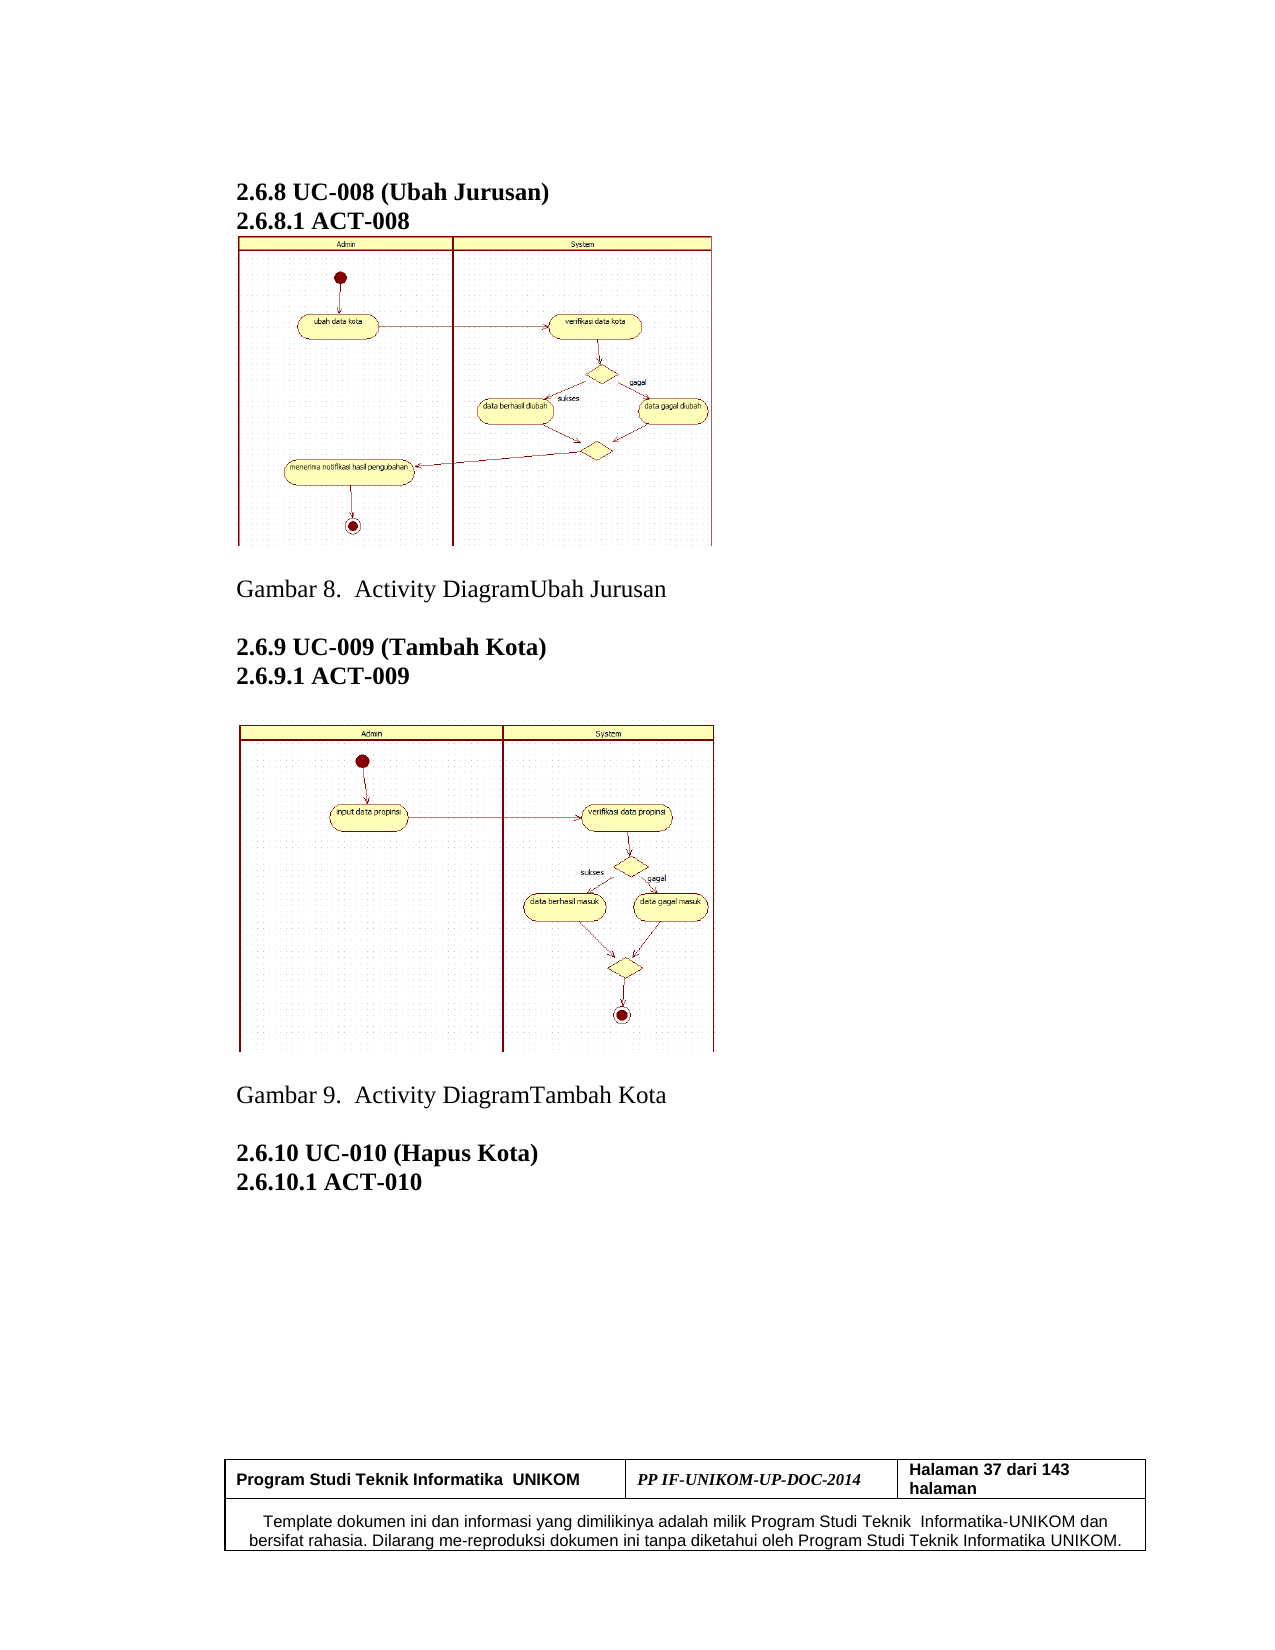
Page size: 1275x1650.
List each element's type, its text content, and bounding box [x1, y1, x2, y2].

text Gambar 8. Activity DiagramUbah Jurusan [236, 574, 1098, 603]
text 2.6.10.1 ACT-010 [236, 1167, 1098, 1196]
text 2.6.8 UC-008 (Ubah Jurusan) [236, 177, 1098, 206]
text 2.6.8.1 ACT-008 [236, 206, 1098, 235]
picture [236, 718, 716, 1052]
text 2.6.10 UC-010 (Hapus Kota) [236, 1138, 1098, 1167]
picture [236, 234, 712, 546]
text 2.6.9 UC-009 (Tambah Kota) [236, 632, 1098, 661]
text Gambar 9. Activity DiagramTambah Kota [236, 1081, 1098, 1109]
text 2.6.9.1 ACT-009 [236, 661, 1098, 689]
